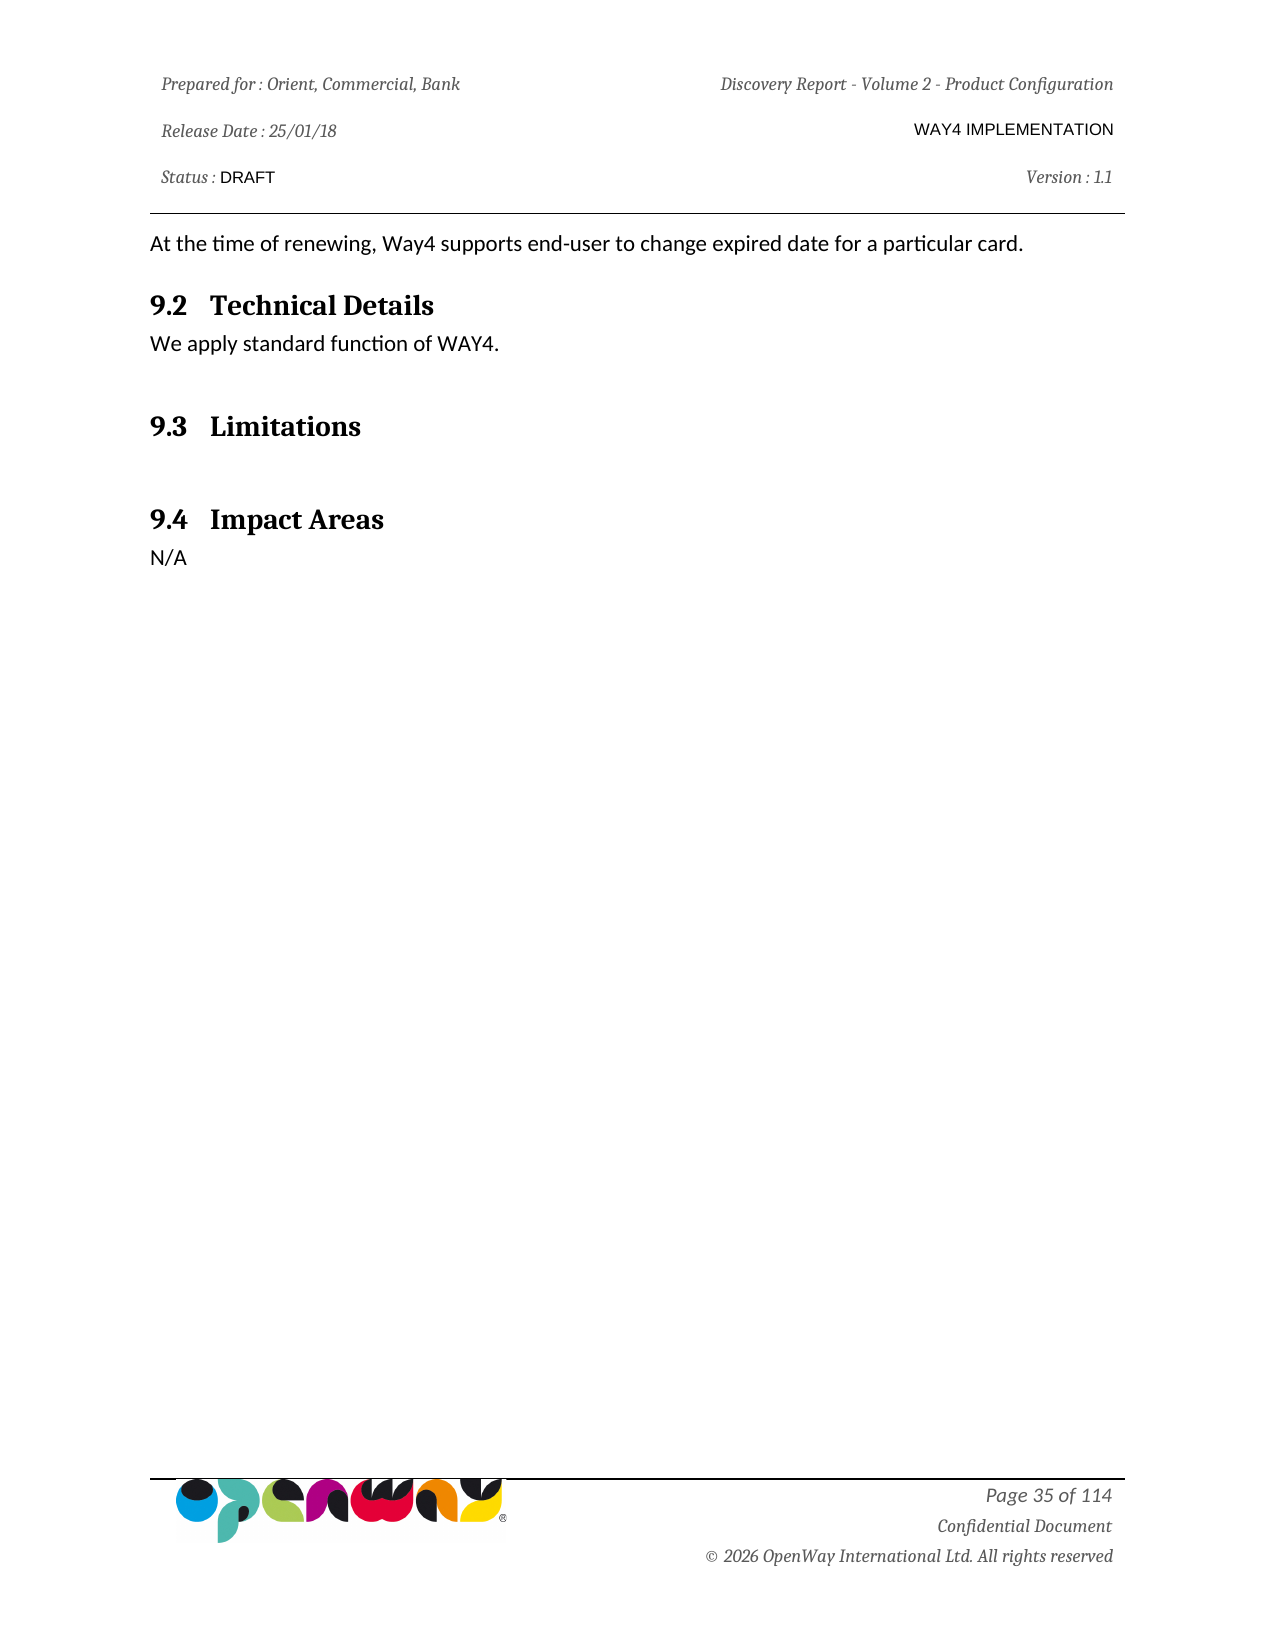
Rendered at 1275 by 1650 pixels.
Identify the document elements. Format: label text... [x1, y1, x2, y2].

subtitle Limitations [150, 410, 1125, 443]
text N/A [150, 543, 1125, 571]
list We apply standard function of WAY4. [150, 329, 1125, 357]
subtitle Impact Areas [150, 503, 1125, 536]
subtitle Technical Details [150, 289, 1125, 323]
text At the time of renewing, Way4 supports end-user to change expired date for a particular card. [150, 229, 1125, 257]
picture [176, 1479, 507, 1543]
